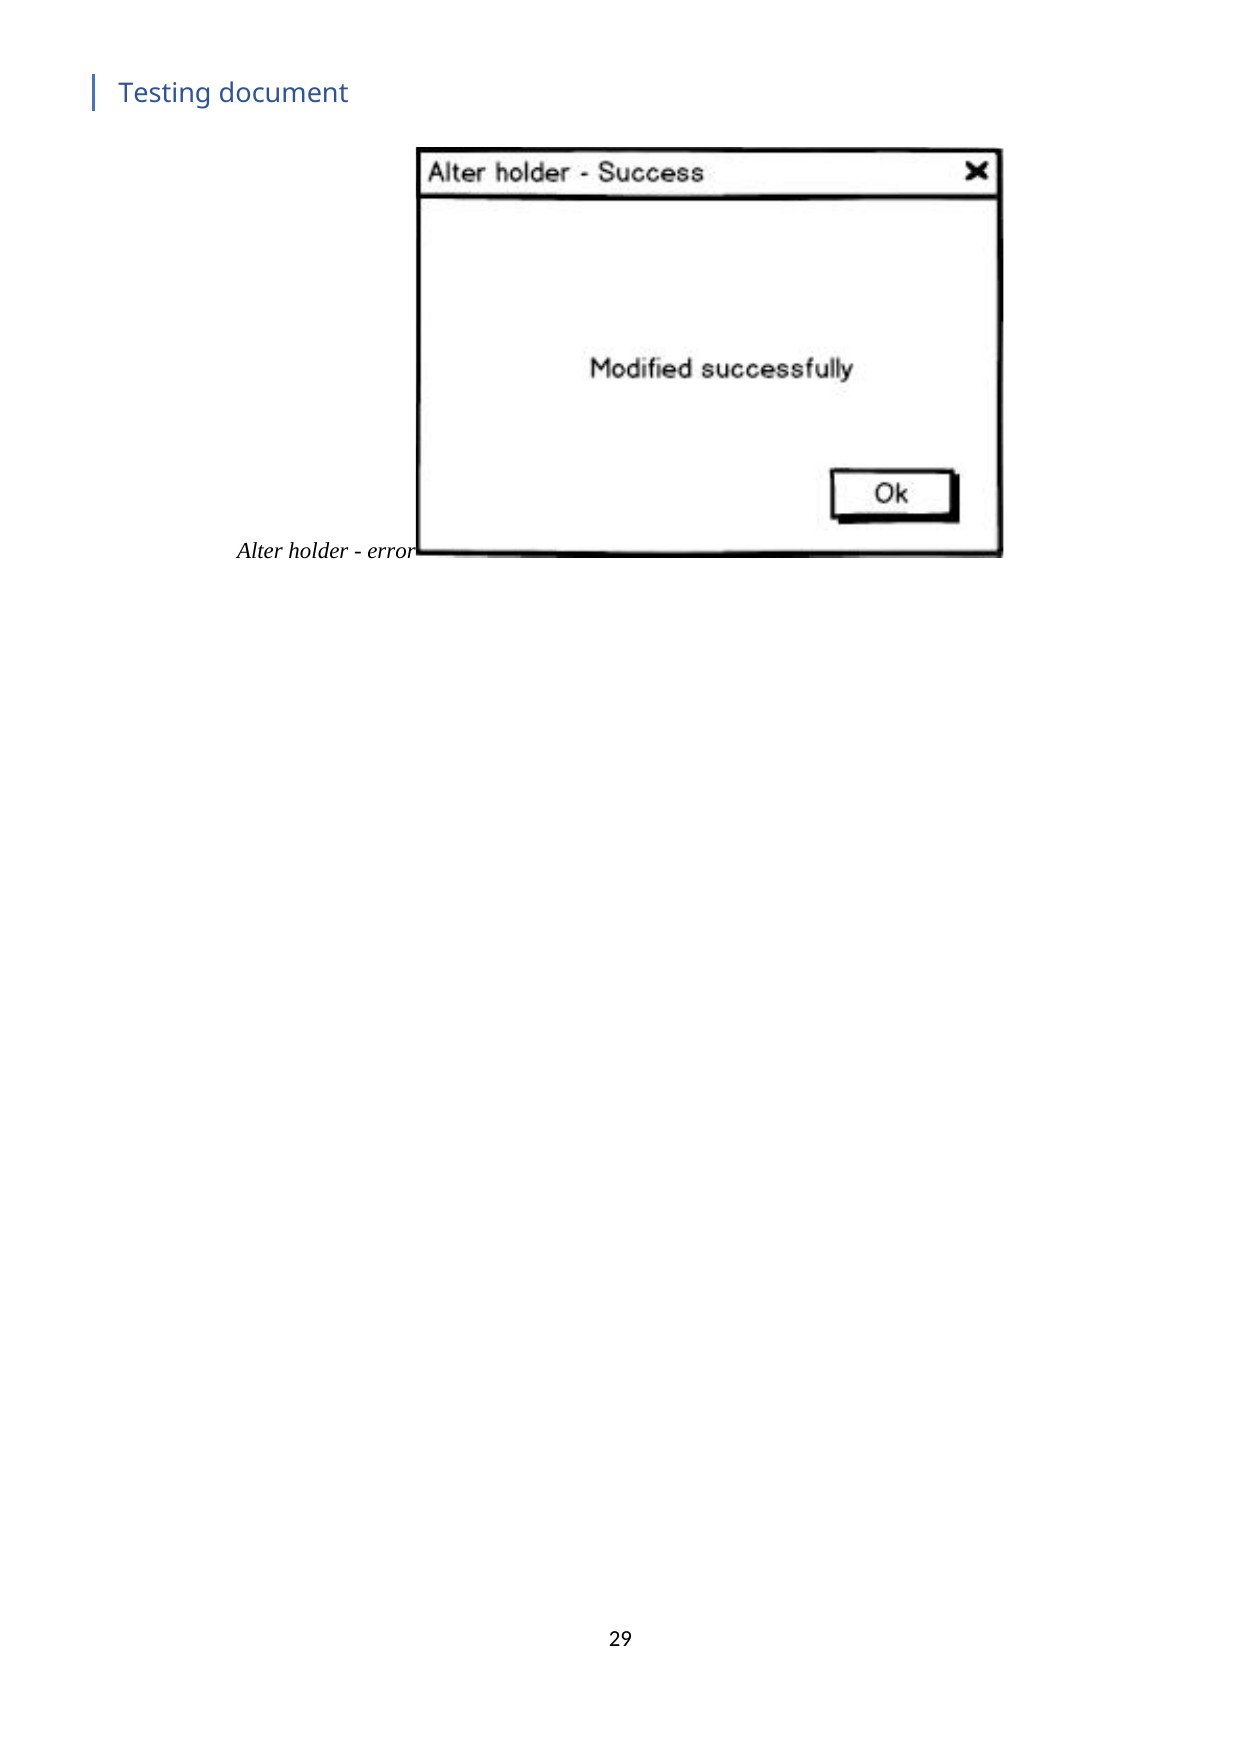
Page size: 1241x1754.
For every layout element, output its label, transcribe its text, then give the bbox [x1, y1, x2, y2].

picture [415, 147, 1004, 558]
